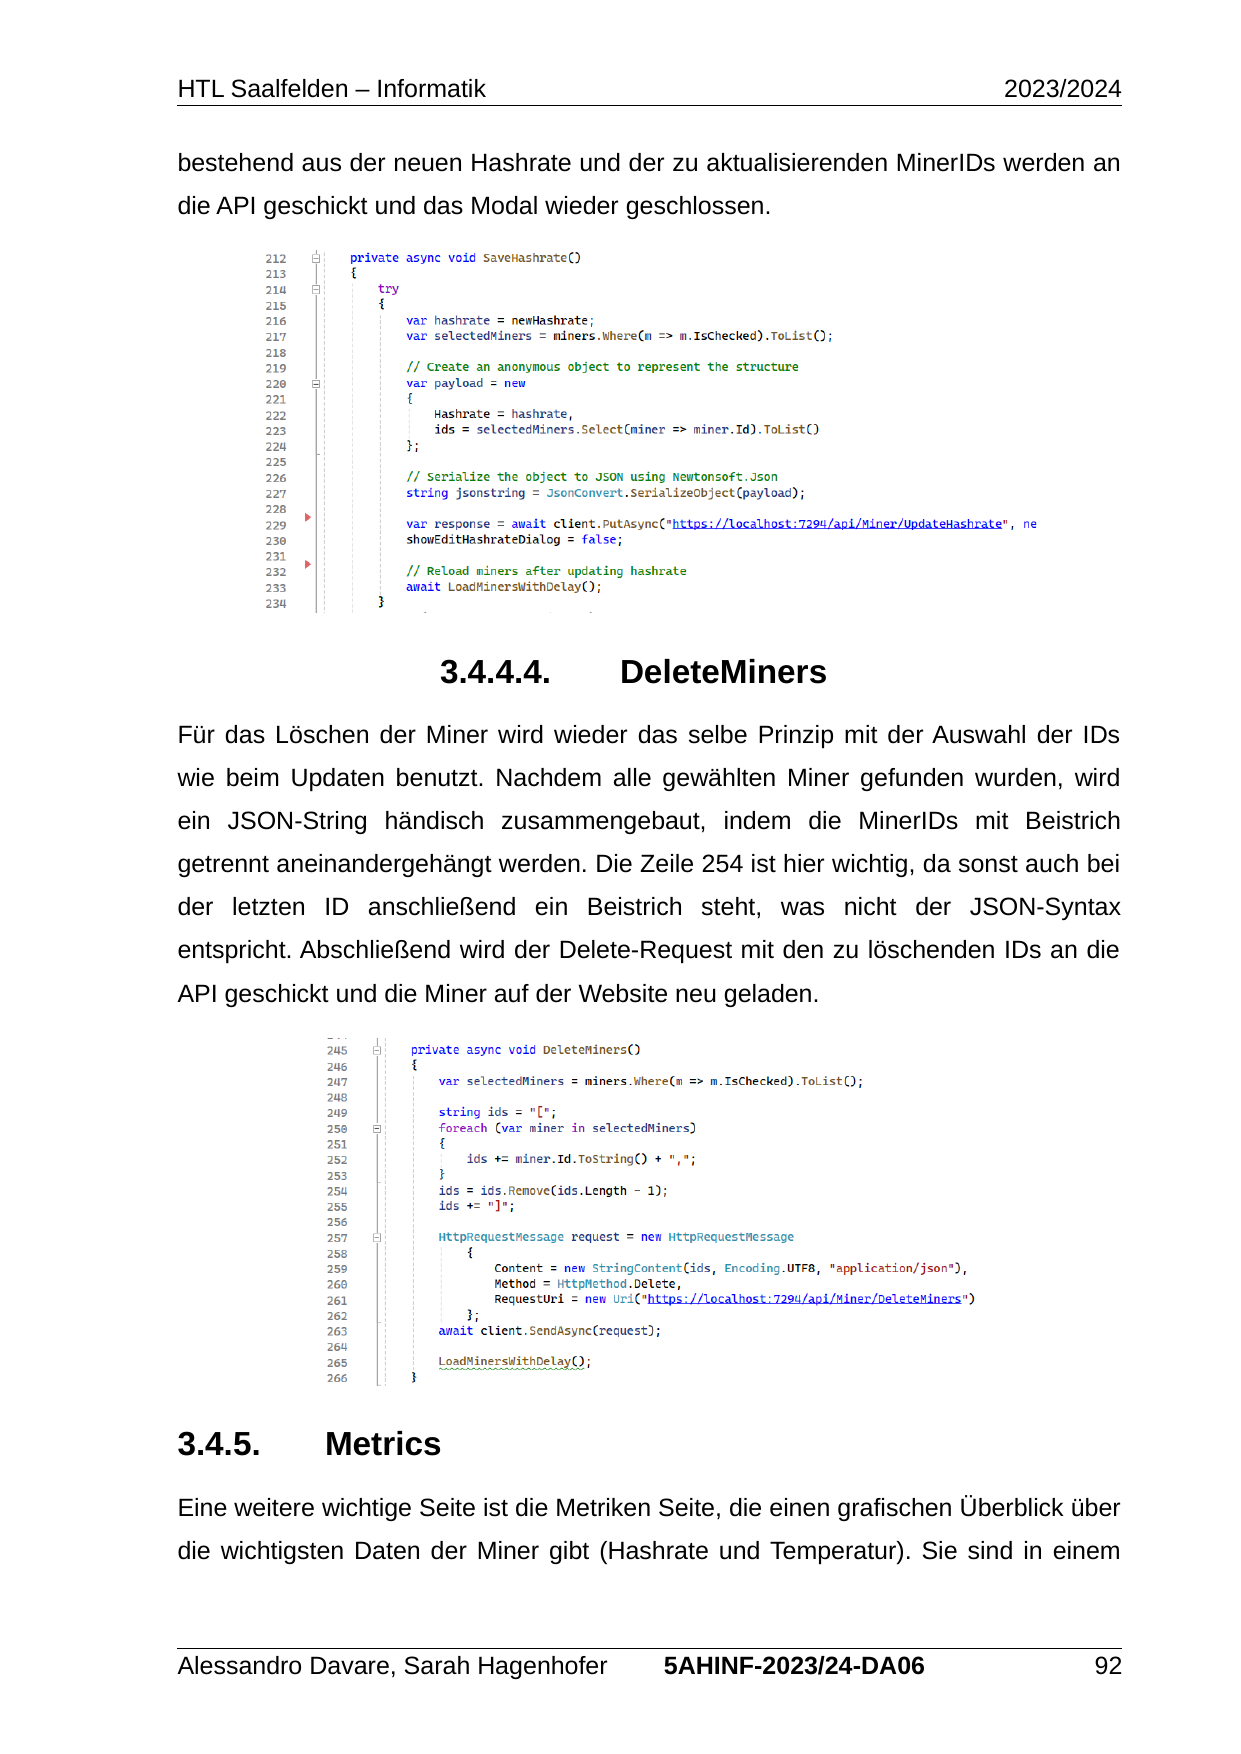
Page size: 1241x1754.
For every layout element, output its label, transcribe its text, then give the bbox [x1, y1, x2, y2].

subtitle Metrics [177, 1424, 1122, 1463]
picture [262, 250, 1037, 613]
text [177, 148, 1122, 219]
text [177, 1492, 1122, 1564]
picture [320, 1038, 979, 1386]
subtitle DeleteMiners [440, 652, 1122, 690]
text Für das Löschen der Miner wird wieder das selbe Prinzip mit der Auswahl der IDs wie beim Updaten benutzt. Nachdem alle gewählten Miner gefunden wurden, wird ein JSON-String händisch zusammengebaut, indem die MinerIDs mit Beistrich getrennt aneinandergehängt werden. Die Zeile 254 ist hier wichtig, da sonst auch bei der letzten ID anschließend ein Beistrich steht, was nicht der JSON-Syntax entspricht. Abschließend wird der Delete-Request mit den zu löschenden IDs an die API geschickt und die Miner auf der Website neu geladen. [177, 720, 1122, 1007]
